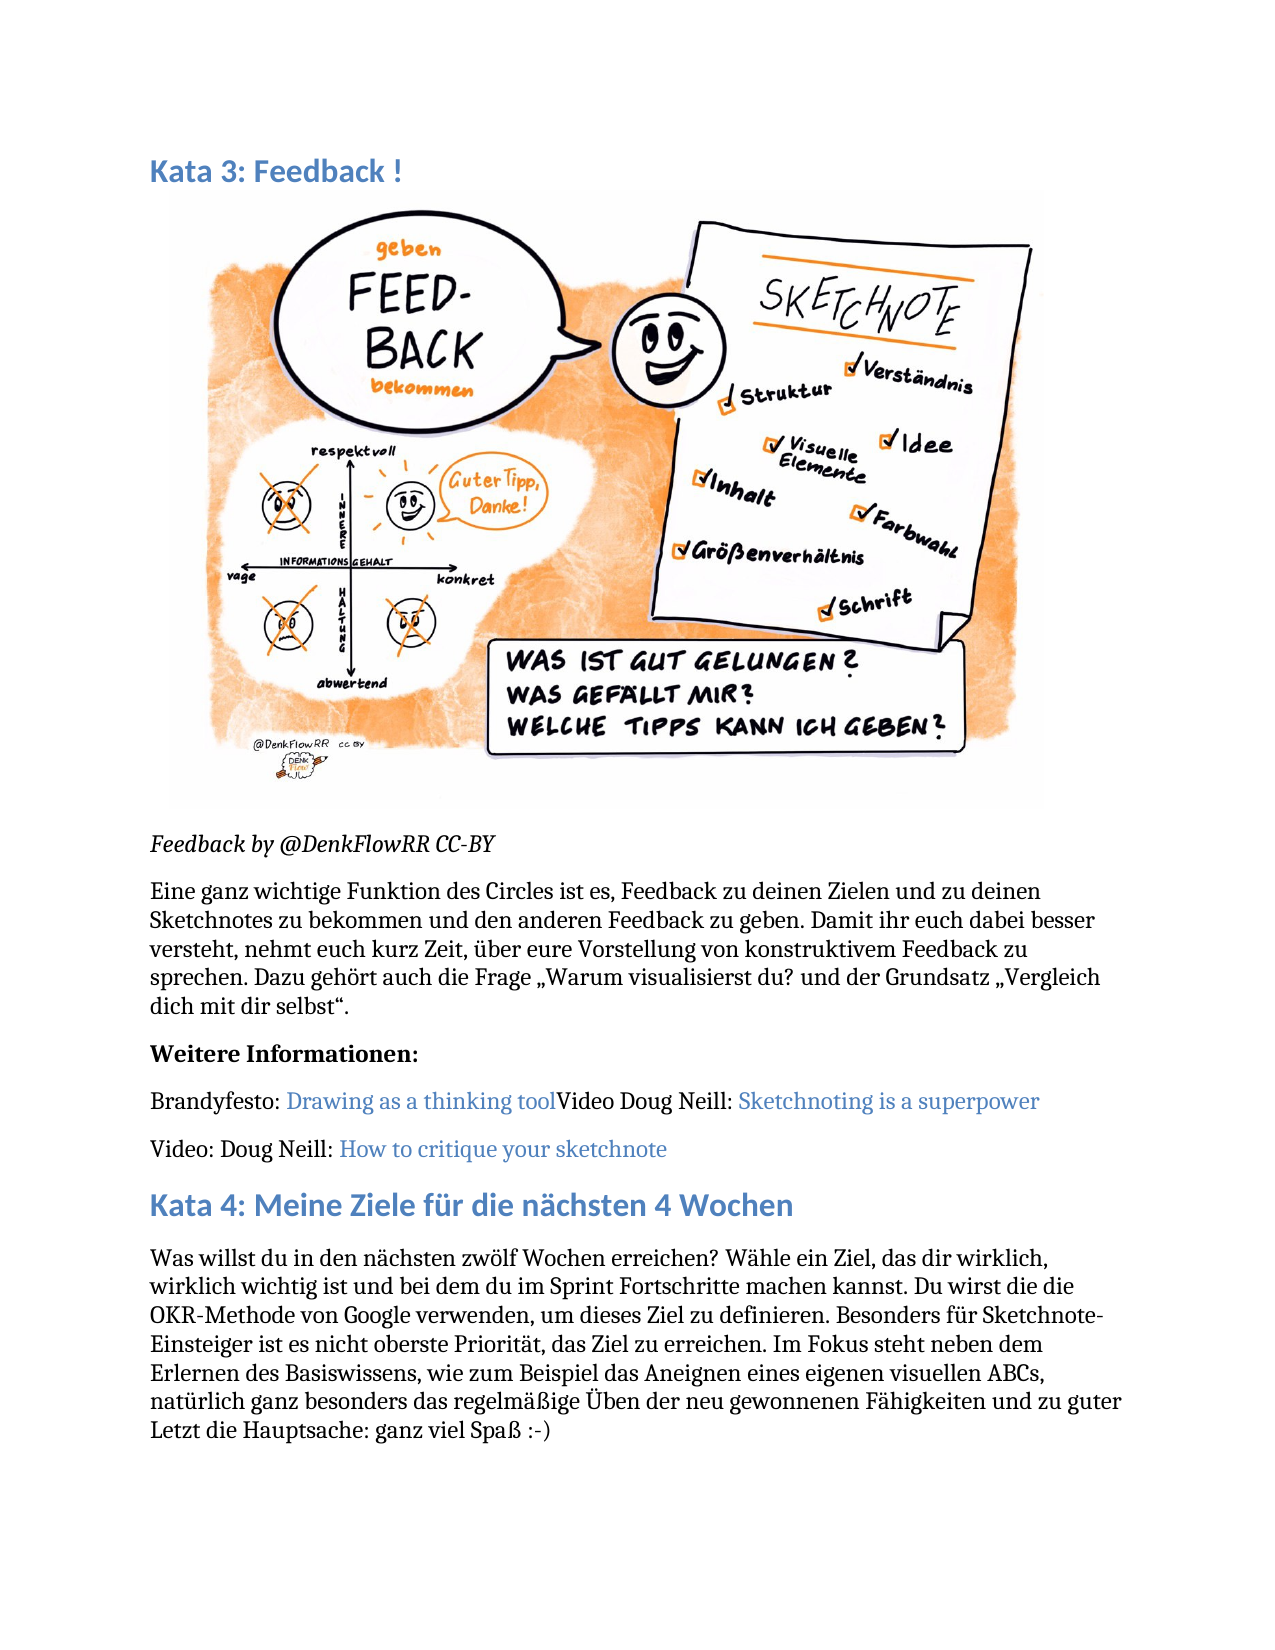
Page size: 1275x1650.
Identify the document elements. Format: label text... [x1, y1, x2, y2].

picture [168, 190, 1044, 809]
text Video: Doug Neill: How to critique your sketchnote [150, 1134, 1125, 1163]
text Was willst du in den nächsten zwölf Wochen erreichen? Wähle ein Ziel, das dir wirklich, wirklich wichtig ist und bei dem du im Sprint Fortschritte machen kannst. Du wirst die die OKR-Methode von Google verwenden, um dieses Ziel zu definieren. Besonders für Sketchnote-Einsteiger ist es nicht oberste Priorität, das Ziel zu erreichen. Im Fokus steht neben dem Erlernen des Basiswissens, wie zum Beispiel das Aneignen eines eigenen visuellen ABCs, natürlich ganz besonders das regelmäßige Üben der neu gewonnenen Fähigkeiten und zu guter Letzt die Hauptsache: ganz viel Spaß :-) [150, 1243, 1125, 1445]
subtitle Kata 4: Meine Ziele für die nächsten 4 Wochen [150, 1184, 1125, 1225]
text Weitere Informationen: [150, 1039, 1125, 1068]
subtitle Kata 3: Feedback ! [150, 150, 1125, 191]
text Eine ganz wichtige Funktion des Circles ist es, Feedback zu deinen Zielen und zu deinen Sketchnotes zu bekommen und den anderen Feedback zu geben. Damit ihr euch dabei besser versteht, nehmt euch kurz Zeit, über eure Vorstellung von konstruktivem Feedback zu sprechen. Dazu gehört auch die Frage „Warum visualisierst du? und der Grundsatz „Vergleich dich mit dir selbst“. [150, 877, 1125, 1021]
text Feedback by @DenkFlowRR CC-BY [150, 829, 1125, 858]
text Brandyfesto: Drawing as a thinking toolVideo Doug Neill: Sketchnoting is a superpower [150, 1087, 1125, 1116]
